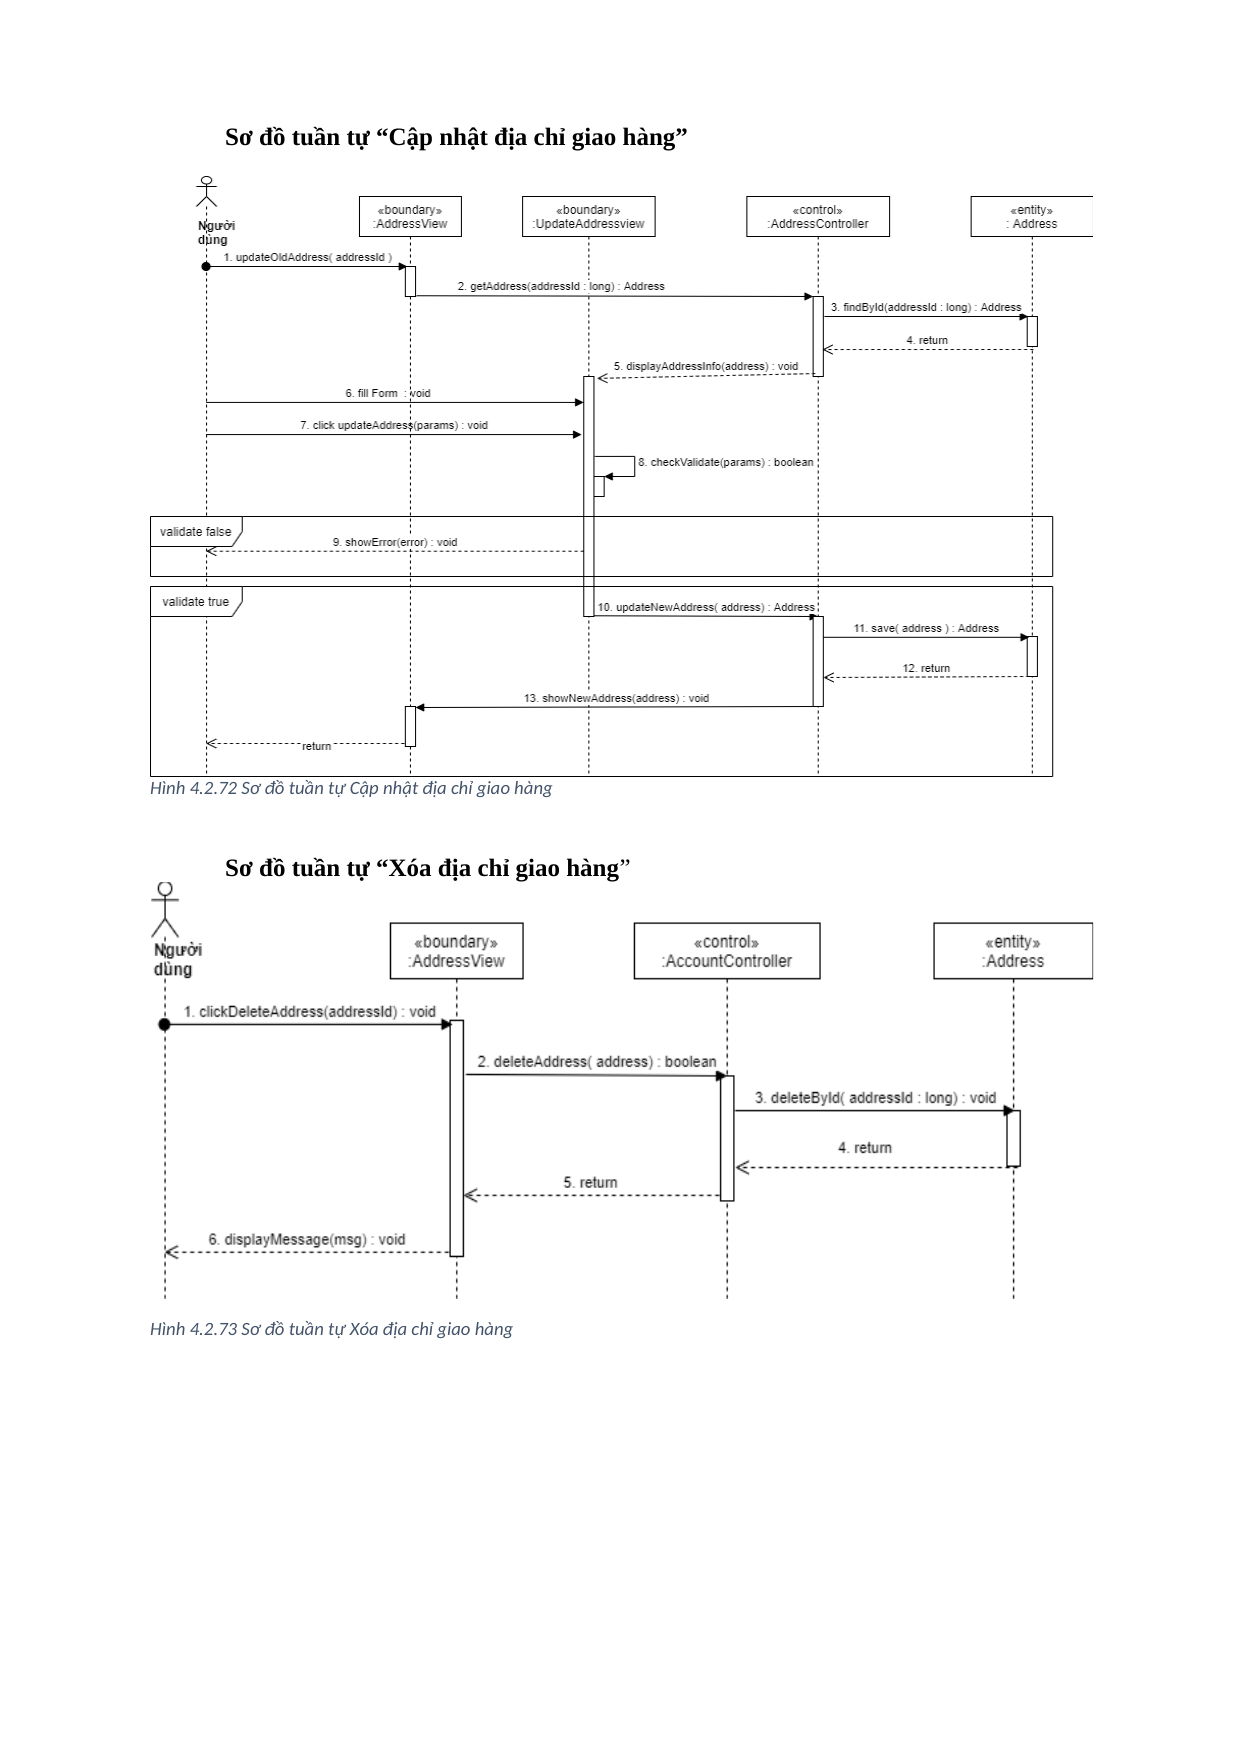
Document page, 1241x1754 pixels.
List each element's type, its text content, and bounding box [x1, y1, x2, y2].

subtitle Sơ đồ tuần tự “Cập nhật địa chỉ giao hàng” [150, 122, 1094, 151]
picture [150, 882, 1094, 1299]
subtitle Sơ đồ tuần tự “Xóa địa chỉ giao hàng” [150, 853, 1094, 882]
text Hình . Sơ đồ tuần tự Cập nhật địa chỉ giao hàng [150, 777, 1094, 799]
picture [150, 176, 1093, 777]
text Hình . Sơ đồ tuần tự Xóa địa chỉ giao hàng [150, 1318, 1094, 1341]
